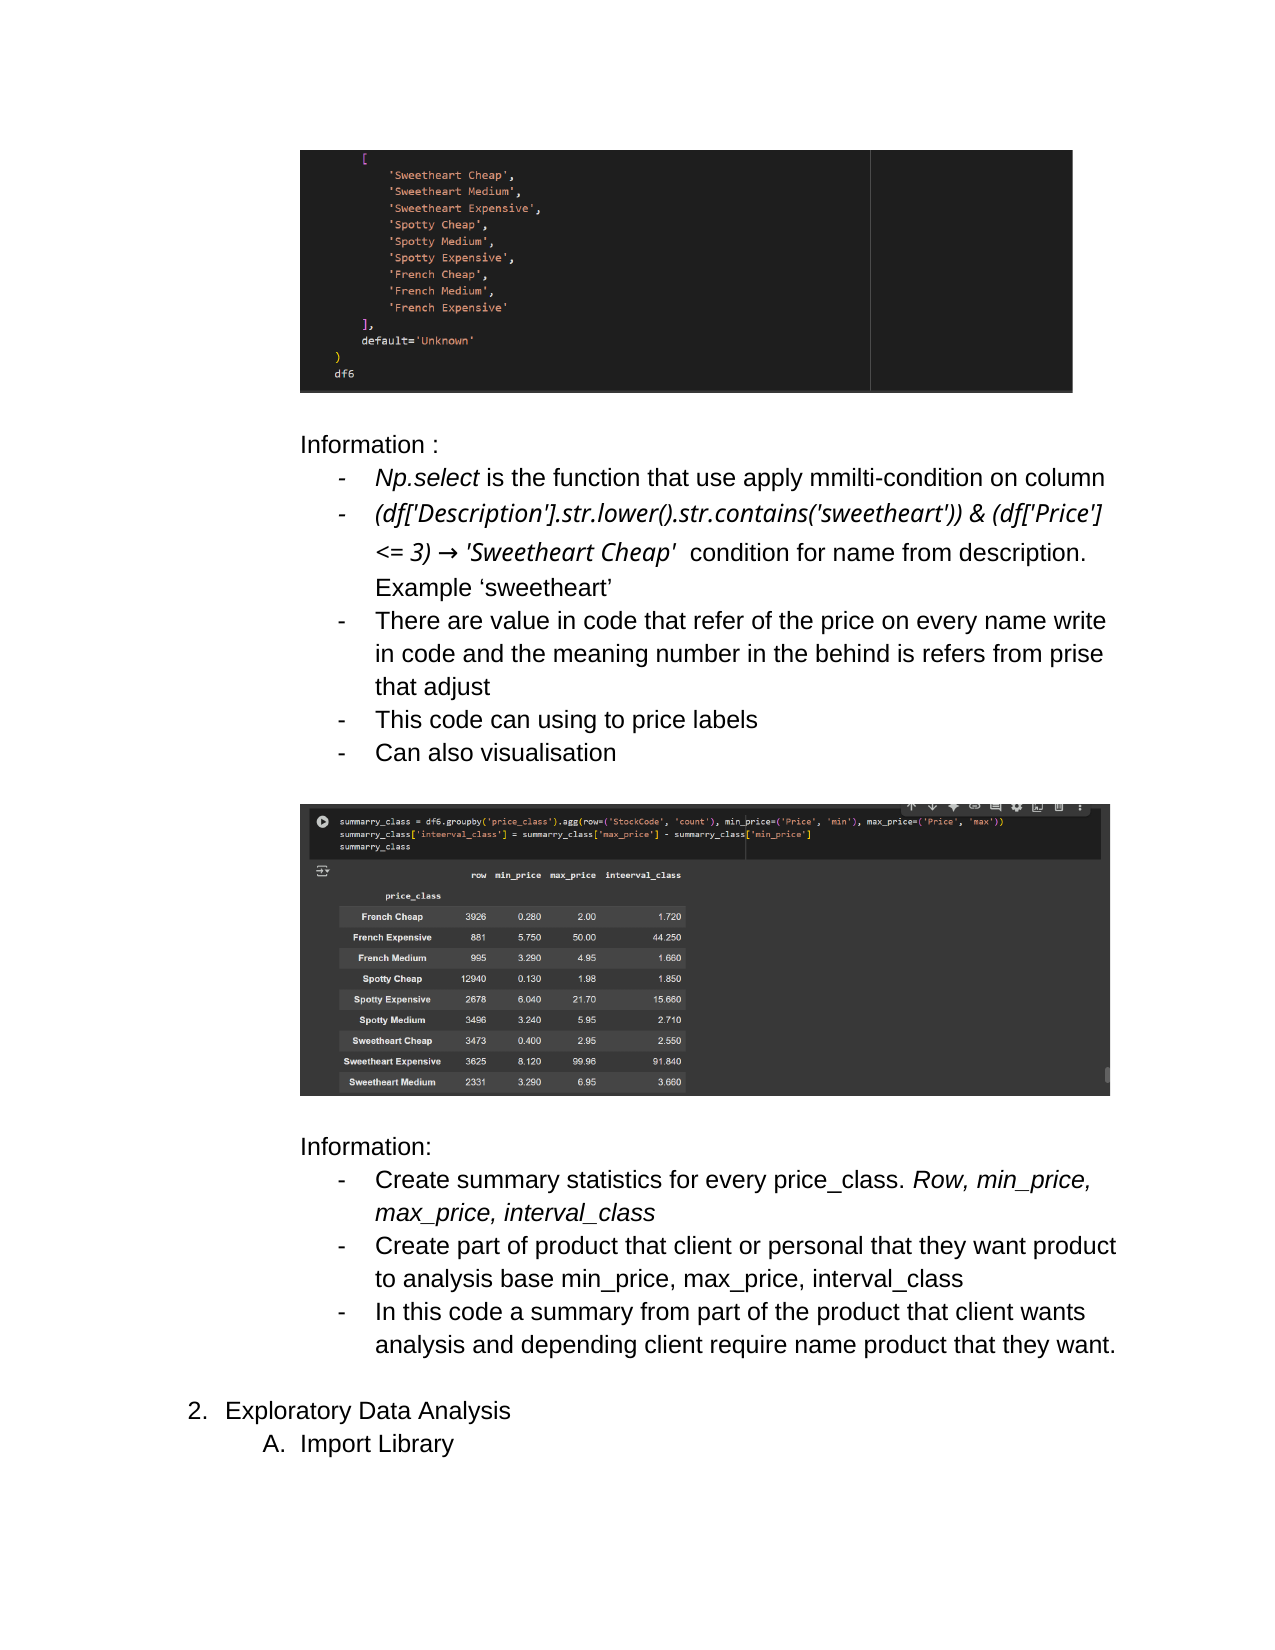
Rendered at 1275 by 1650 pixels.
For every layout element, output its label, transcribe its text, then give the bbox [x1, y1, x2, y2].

list Create part of product that client or personal that they want product to analysis base min_price, max_price, interval_class [337, 1231, 1125, 1293]
picture [300, 804, 1111, 1096]
list In this code a summary from part of the product that client wants analysis and depending client require name product that they want. [337, 1297, 1125, 1359]
list Can also visualisation [337, 738, 1125, 767]
list Create summary statistics for every price_class. Row, min_price, max_price, interval_class [337, 1165, 1125, 1227]
list Import Library [262, 1429, 1125, 1458]
text Information: [300, 1132, 1125, 1161]
picture [300, 150, 1073, 393]
list Exploratory Data Analysis [187, 1396, 1125, 1425]
text Information : [300, 430, 1125, 458]
list There are value in code that refer of the price on every name write in code and the meaning number in the behind is refers from prise that adjust [337, 606, 1125, 701]
list This code can using to price labels [337, 705, 1125, 734]
list (df['Description'].str.lower().str.contains('sweetheart')) & (df['Price'] <= 3) → 'Sweetheart Cheap' condition for name from description. Example ‘sweetheart’ [337, 496, 1125, 602]
list Np.select is the function that use apply mmilti-condition on column [337, 463, 1125, 491]
